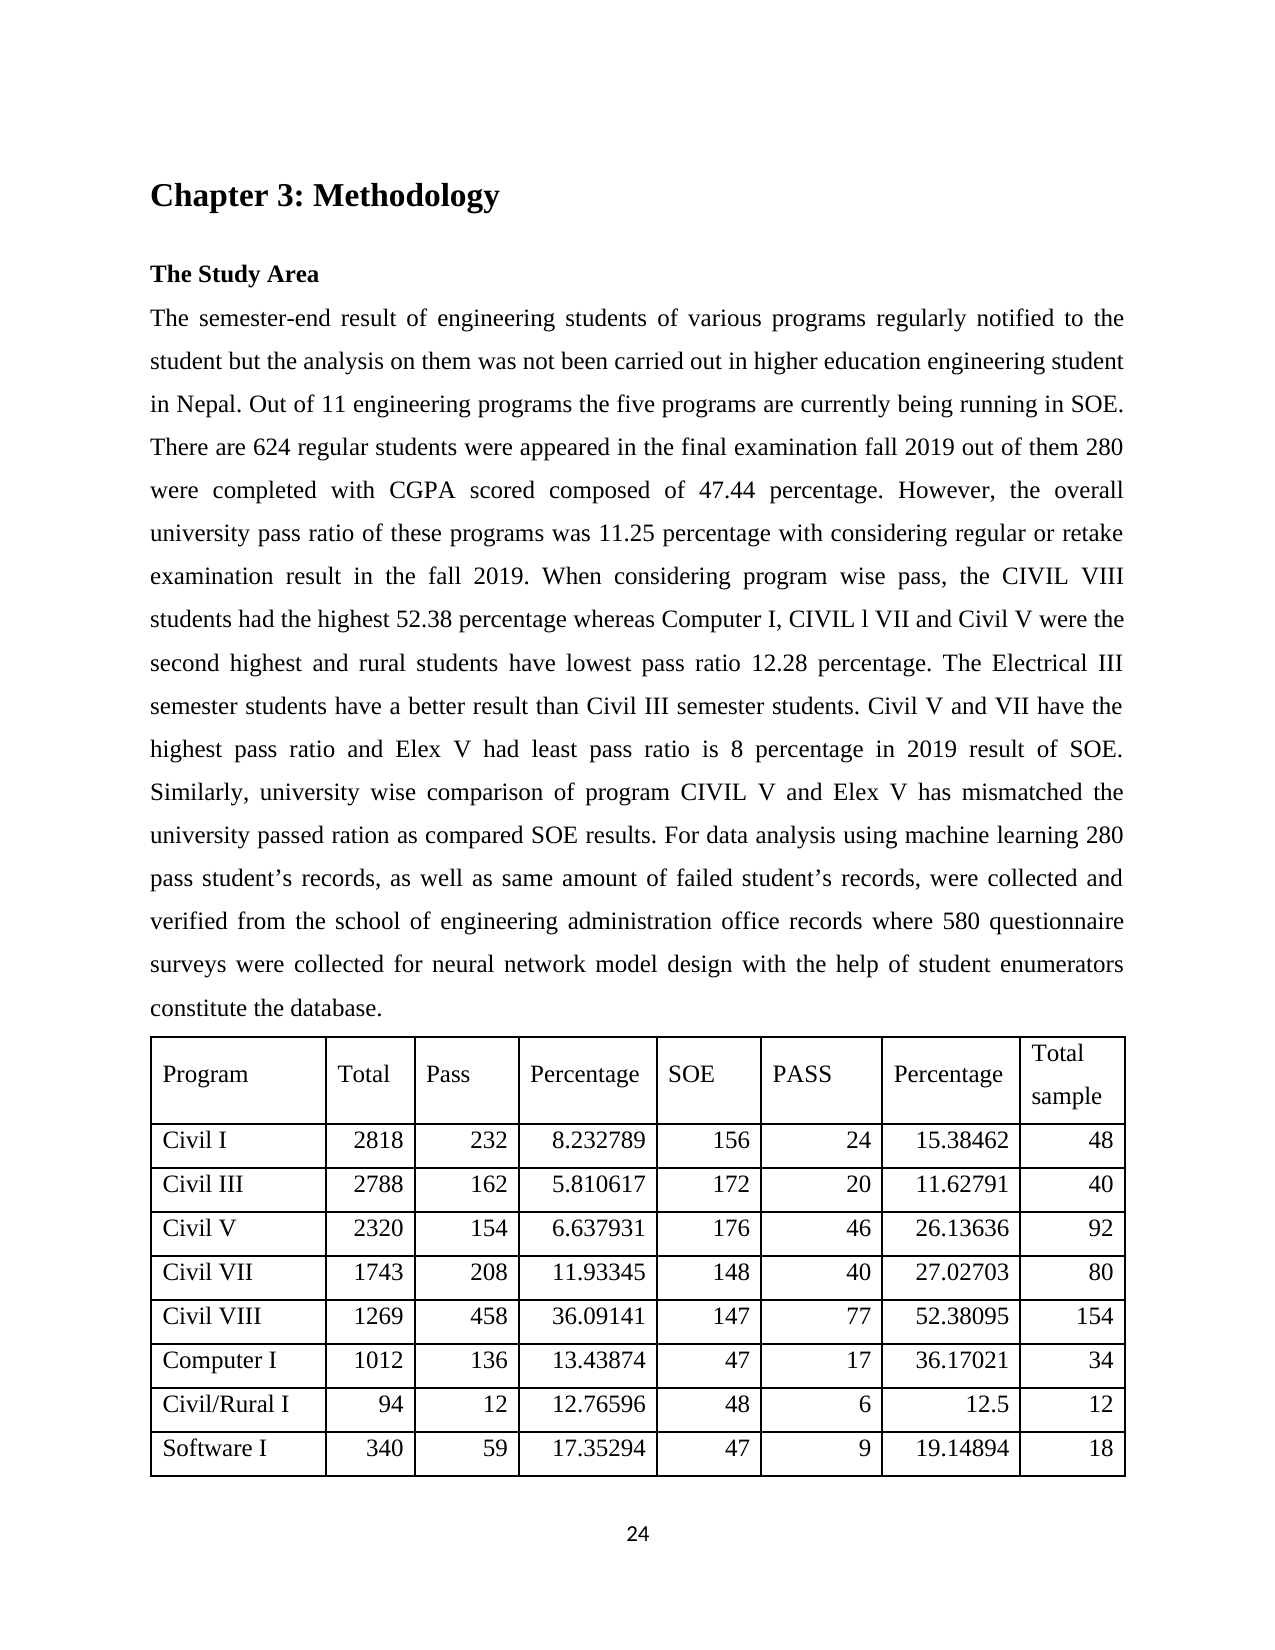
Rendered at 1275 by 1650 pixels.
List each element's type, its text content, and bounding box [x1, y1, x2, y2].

table_cell 94 [327, 1389, 414, 1431]
table_header SOE [658, 1038, 760, 1123]
table_cell 47 [658, 1345, 760, 1387]
table_cell 1012 [327, 1345, 414, 1387]
table_cell 40 [762, 1257, 881, 1299]
table_cell Software I [152, 1433, 325, 1474]
table_cell 154 [1021, 1301, 1124, 1343]
table_cell 12 [416, 1389, 518, 1431]
table_header Percentage [883, 1038, 1019, 1123]
table_cell 1269 [327, 1301, 414, 1343]
table_cell 13.43874 [520, 1345, 656, 1387]
table_cell 17.35294 [520, 1433, 656, 1474]
table_header Percentage [520, 1038, 656, 1123]
table_cell 6.637931 [520, 1213, 656, 1255]
table_cell 9 [762, 1433, 881, 1474]
table_cell 24 [762, 1125, 881, 1167]
table_header Program [152, 1038, 325, 1123]
table_cell Civil I [152, 1125, 325, 1167]
table_cell 36.09141 [520, 1301, 656, 1343]
table_cell 92 [1021, 1213, 1124, 1255]
subtitle The Study Area [150, 259, 1125, 288]
table_cell 458 [416, 1301, 518, 1343]
table_cell 19.14894 [883, 1433, 1019, 1474]
table_cell Civil VII [152, 1257, 325, 1299]
table_cell 12.76596 [520, 1389, 656, 1431]
table_cell 2818 [327, 1125, 414, 1167]
table_cell 232 [416, 1125, 518, 1167]
table_cell 148 [658, 1257, 760, 1299]
table_cell 11.62791 [883, 1169, 1019, 1211]
table_cell 36.17021 [883, 1345, 1019, 1387]
table_cell 6 [762, 1389, 881, 1431]
table_cell 52.38095 [883, 1301, 1019, 1343]
table_cell 8.232789 [520, 1125, 656, 1167]
table_cell 34 [1021, 1345, 1124, 1387]
table_cell 26.13636 [883, 1213, 1019, 1255]
table_cell 12.5 [883, 1389, 1019, 1431]
table_cell Civil VIII [152, 1301, 325, 1343]
table_cell 47 [658, 1433, 760, 1474]
table_cell 1743 [327, 1257, 414, 1299]
table_cell Civil V [152, 1213, 325, 1255]
table_cell 18 [1021, 1433, 1124, 1474]
table_cell 172 [658, 1169, 760, 1211]
text The semester-end result of engineering students of various programs regularly notified to the student but the analysis on them was not been carried out in higher education engineering student in Nepal. Out of 11 engineering programs the five programs are currently being running in SOE. There are 624 regular students were appeared in the final examination fall 2019 out of them 280 were completed with CGPA scored composed of 47.44 percentage. However, the overall university pass ratio of these programs was 11.25 percentage with considering regular or retake examination result in the fall 2019. When considering program wise pass, the CIVIL VIII students had the highest 52.38 percentage whereas Computer I, CIVIL l VII and Civil V were the second highest and rural students have lowest pass ratio 12.28 percentage. The Electrical III semester students have a better result than Civil III semester students. Civil V and VII have the highest pass ratio and Elex V had least pass ratio is 8 percentage in 2019 result of SOE. Similarly, university wise comparison of program CIVIL V and Elex V has mismatched the university passed ration as compared SOE results. For data analysis using machine learning 280 pass student’s records, as well as same amount of failed student’s records, were collected and verified from the school of engineering administration office records where 580 questionnaire surveys were collected for neural network model design with the help of student enumerators constitute the database. [150, 303, 1125, 1021]
table_cell 2320 [327, 1213, 414, 1255]
table_cell 17 [762, 1345, 881, 1387]
table_cell 5.810617 [520, 1169, 656, 1211]
table_cell 156 [658, 1125, 760, 1167]
table_cell Civil/Rural I [152, 1389, 325, 1431]
table_cell 20 [762, 1169, 881, 1211]
table_cell 136 [416, 1345, 518, 1387]
table_cell Civil III [152, 1169, 325, 1211]
table_cell 154 [416, 1213, 518, 1255]
table_cell 59 [416, 1433, 518, 1474]
table_cell 176 [658, 1213, 760, 1255]
table_cell 46 [762, 1213, 881, 1255]
table_cell 48 [658, 1389, 760, 1431]
table_cell 340 [327, 1433, 414, 1474]
table_header PASS [762, 1038, 881, 1123]
table_cell 2788 [327, 1169, 414, 1211]
table_header Total [327, 1038, 414, 1123]
table_cell 162 [416, 1169, 518, 1211]
table_cell 27.02703 [883, 1257, 1019, 1299]
table_header Total sample [1021, 1038, 1124, 1123]
table_cell 15.38462 [883, 1125, 1019, 1167]
subtitle Chapter 3: Methodology [150, 175, 1125, 213]
table_cell 80 [1021, 1257, 1124, 1299]
table_cell 12 [1021, 1389, 1124, 1431]
table_cell 208 [416, 1257, 518, 1299]
table_header Pass [416, 1038, 518, 1123]
table_cell Computer I [152, 1345, 325, 1387]
table_cell 48 [1021, 1125, 1124, 1167]
table_cell 11.93345 [520, 1257, 656, 1299]
table_cell 77 [762, 1301, 881, 1343]
table_cell 147 [658, 1301, 760, 1343]
table_cell 40 [1021, 1169, 1124, 1211]
